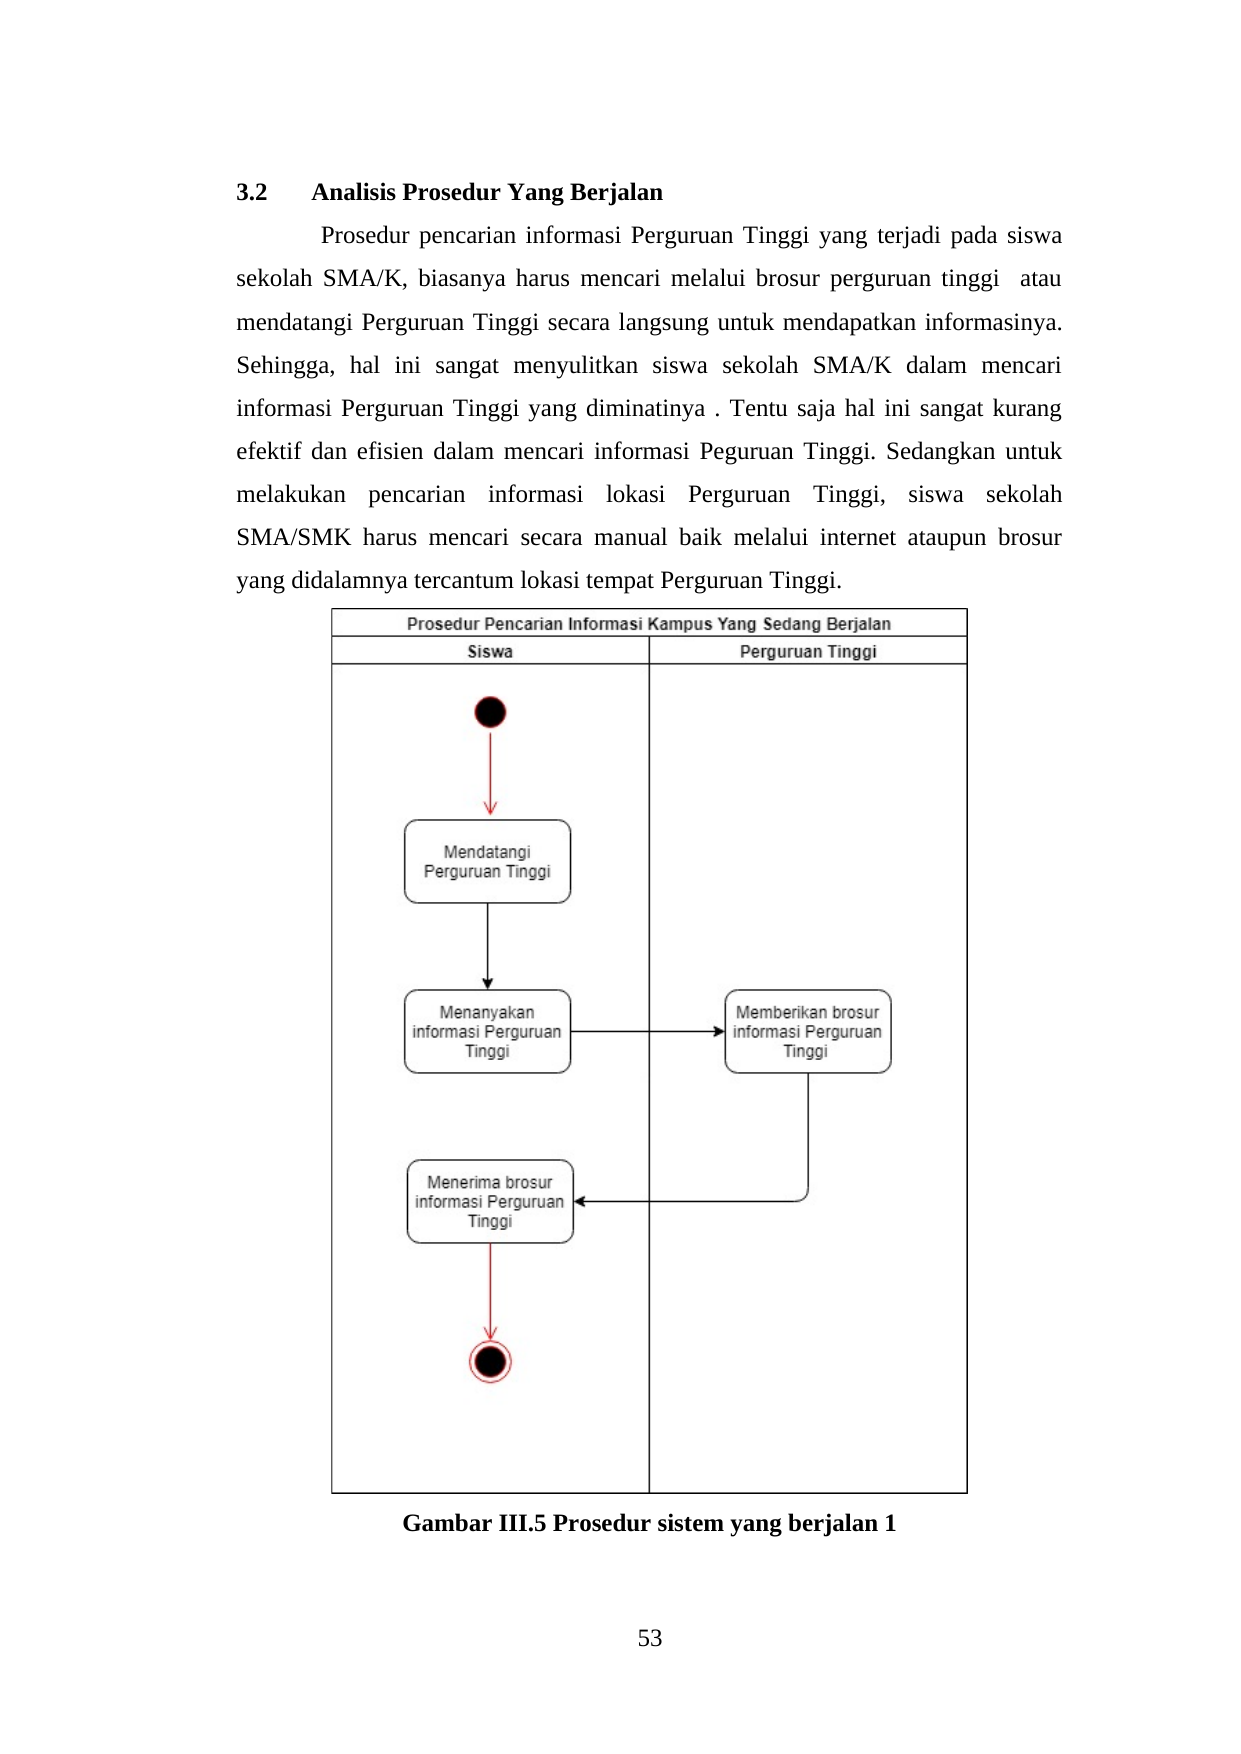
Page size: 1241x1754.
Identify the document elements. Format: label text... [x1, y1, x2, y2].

text Prosedur pencarian informasi Perguruan Tinggi yang terjadi pada siswa sekolah SMA/K, biasanya harus mencari melalui brosur perguruan tinggi atau mendatangi Perguruan Tinggi secara langsung untuk mendapatkan informasinya. Sehingga, hal ini sangat menyulitkan siswa sekolah SMA/K dalam mencari informasi Perguruan Tinggi yang diminatinya . Tentu saja hal ini sangat kurang efektif dan efisien dalam mencari informasi Peguruan Tinggi. Sedangkan untuk melakukan pencarian informasi lokasi Perguruan Tinggi, siswa sekolah SMA/SMK harus mencari secara manual baik melalui internet ataupun brosur yang didalamnya tercantum lokasi tempat Perguruan Tinggi. [236, 220, 1063, 594]
picture [331, 608, 968, 1494]
subtitle 3.2 Analisis Prosedur Yang Berjalan [236, 177, 1063, 206]
text Gambar III.5 Prosedur sistem yang berjalan 1 [236, 1508, 1063, 1536]
